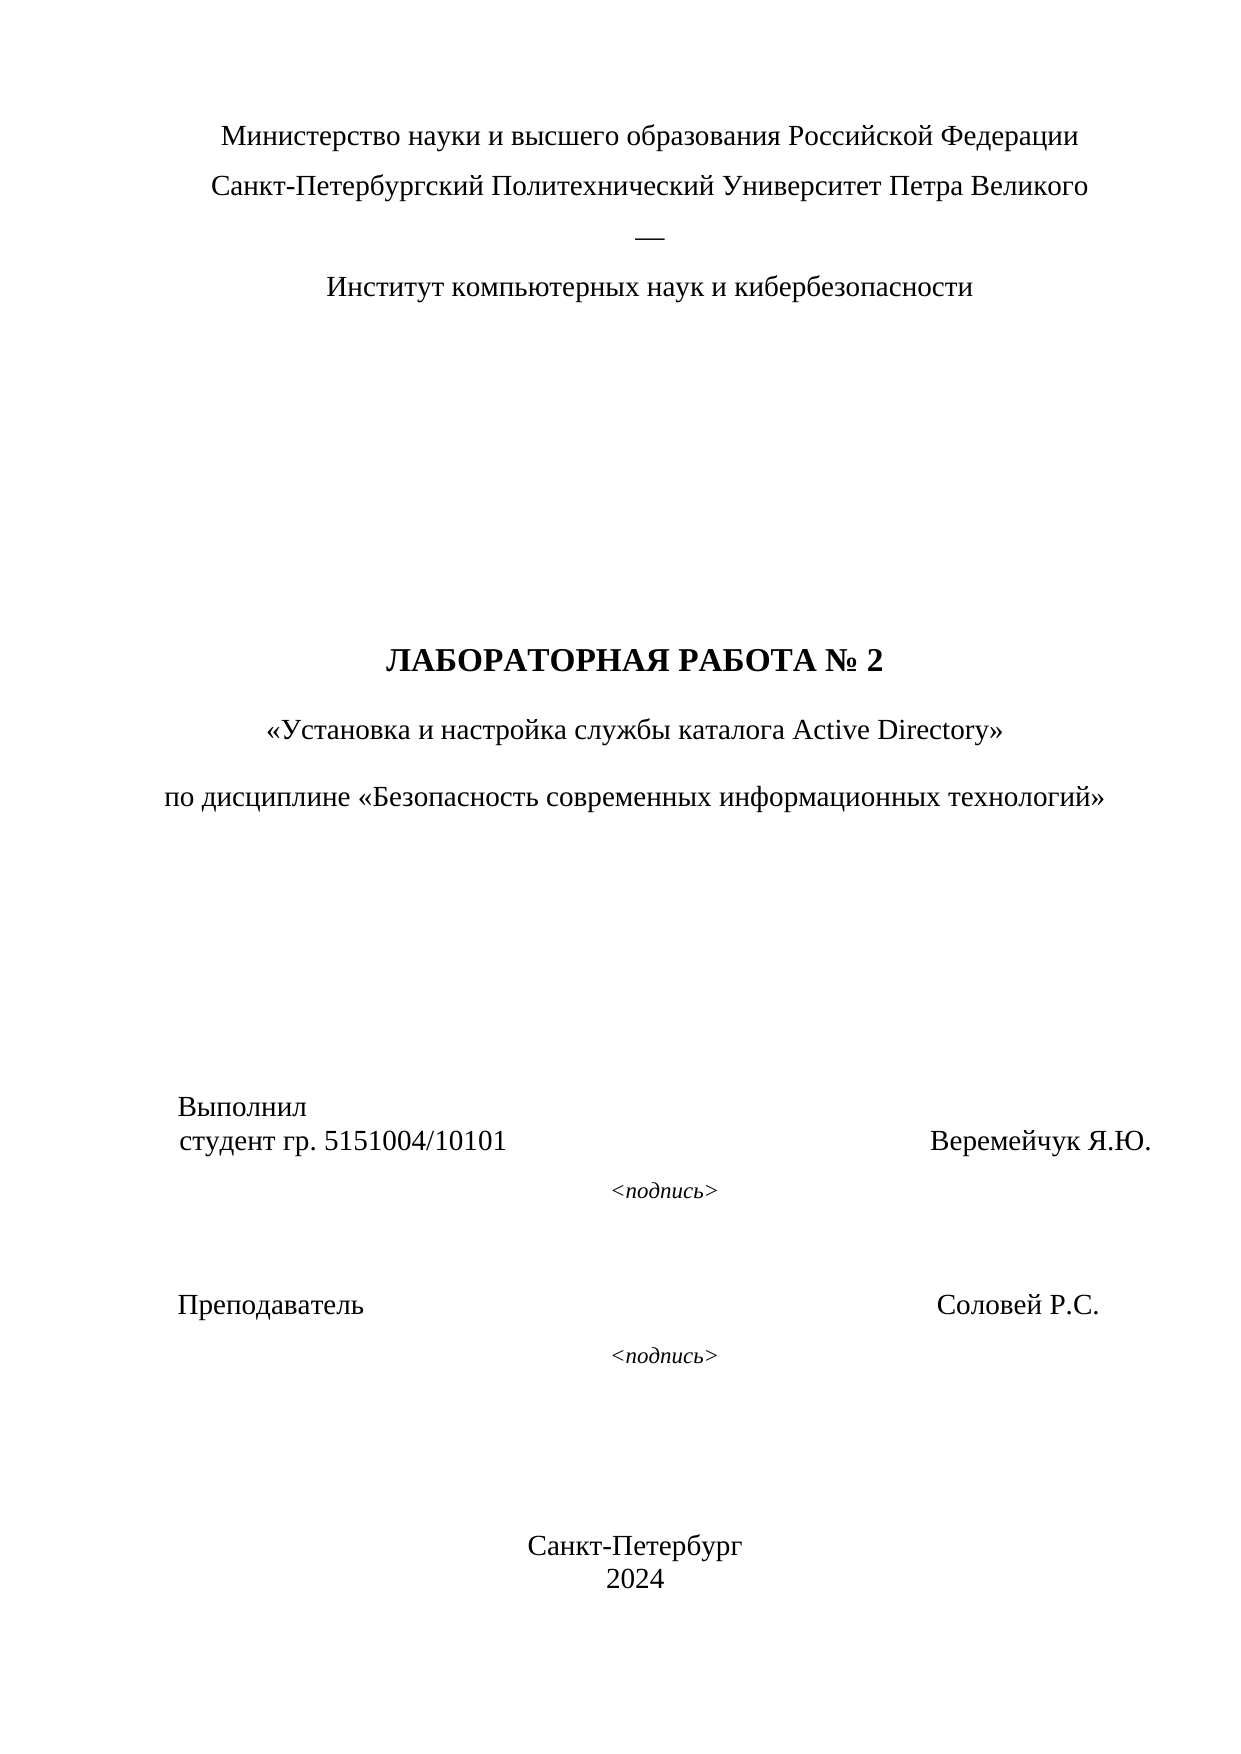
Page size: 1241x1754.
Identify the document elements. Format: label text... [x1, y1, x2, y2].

text «Установка и настройка службы каталога Active Directory» [118, 712, 1152, 746]
text <подпись> [177, 1342, 1152, 1368]
text Министерство науки и высшего образования Российской Федерации [118, 118, 1093, 152]
text Санкт-Петербургский Политехнический Университет Петра Великого [118, 168, 1093, 202]
text — [118, 219, 1093, 252]
list по дисциплине «Безопасность современных информационных технологий» [118, 779, 1152, 813]
list Санкт-Петербург [118, 1528, 1152, 1562]
text студент гр. 5151004/10101 Веремейчук Я.Ю. [177, 1123, 1152, 1157]
text Преподаватель Соловей Р.С. [177, 1287, 1152, 1321]
text Выполнил [177, 1089, 1152, 1123]
text <подпись> [177, 1177, 1152, 1204]
list 2024 [118, 1562, 1152, 1595]
text Институт компьютерных наук и кибербезопасности [118, 269, 1093, 303]
text ЛАБОРАТОРНАЯ РАБОТА № 2 [118, 640, 1152, 679]
